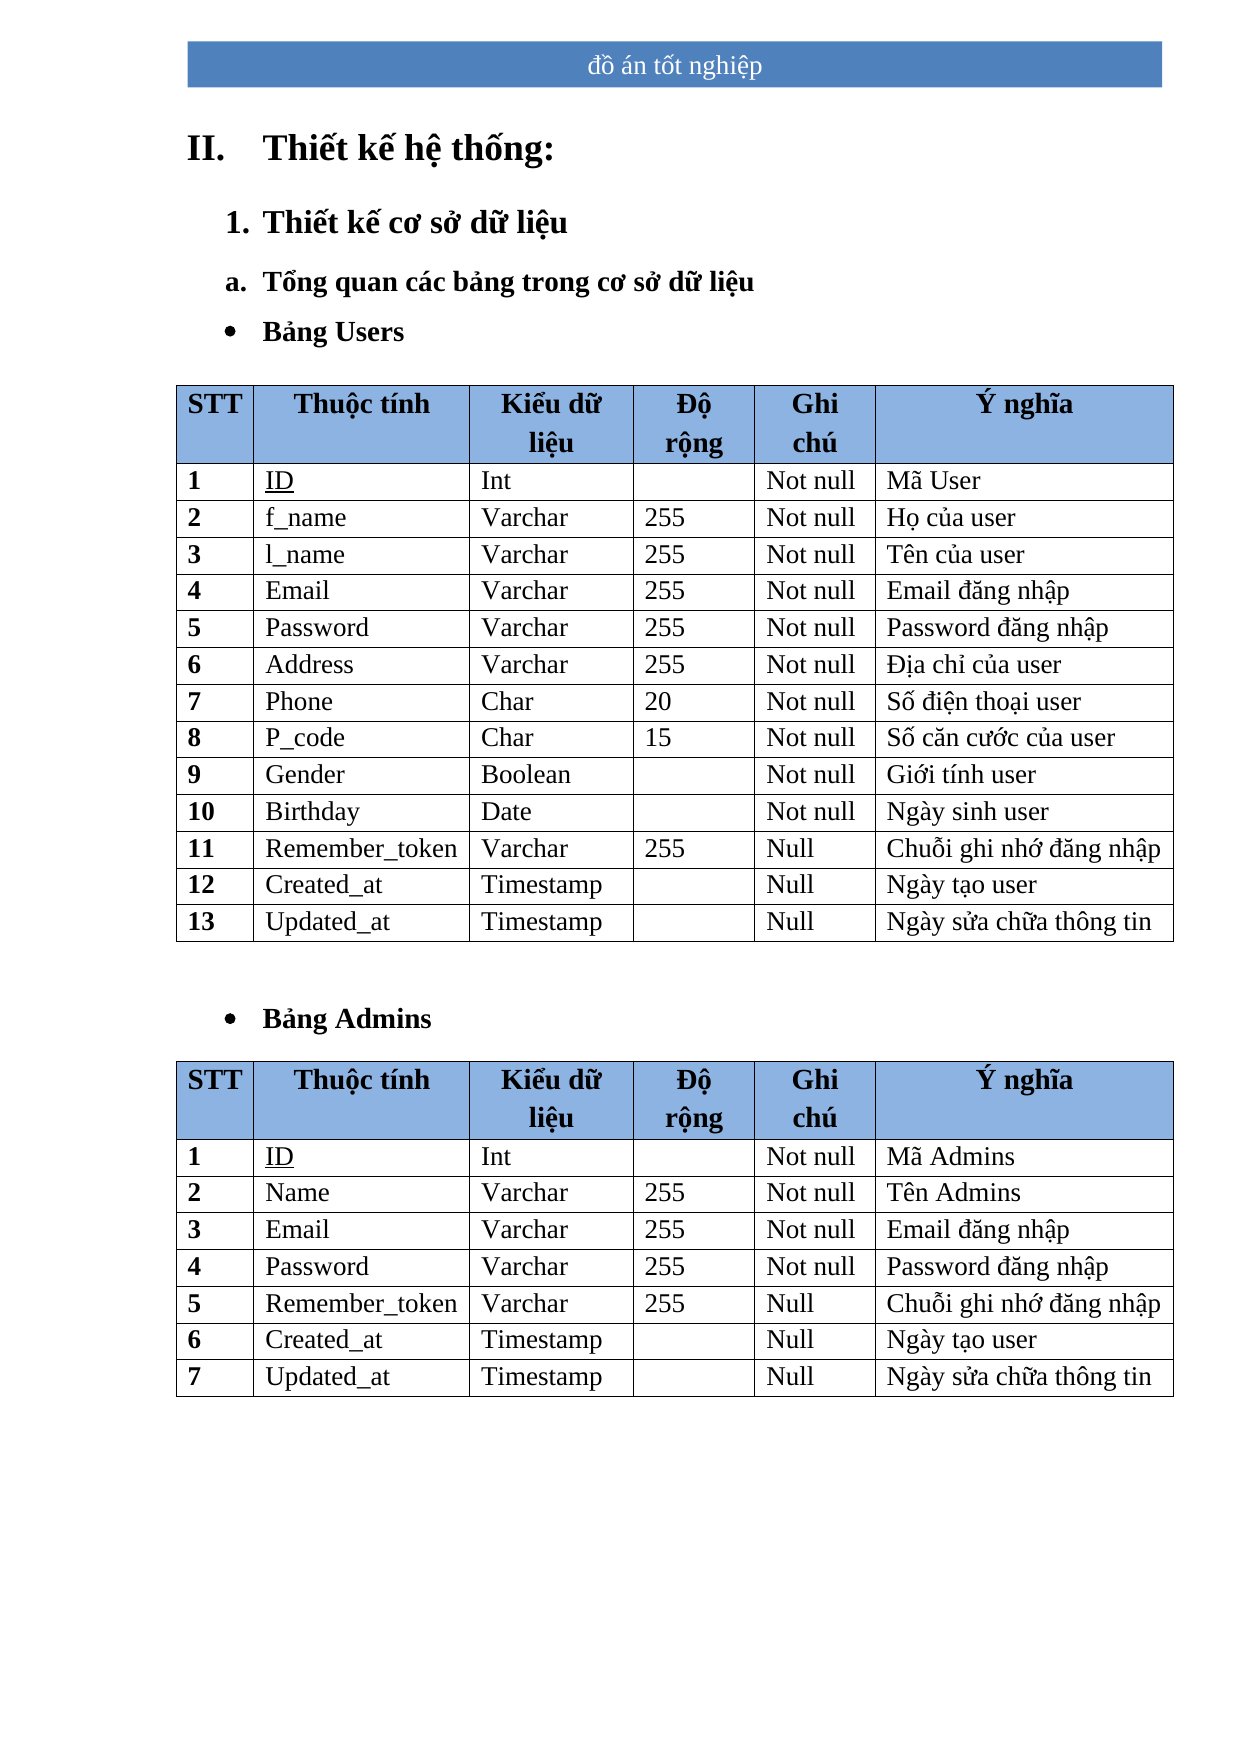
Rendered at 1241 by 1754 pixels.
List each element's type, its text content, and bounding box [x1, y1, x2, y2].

table_cell Varchar [470, 575, 633, 610]
table_cell Email [254, 575, 469, 610]
table_cell Timestamp [470, 1360, 633, 1396]
table_cell 255 [634, 538, 754, 573]
table_cell Tên Admins [876, 1177, 1173, 1212]
table_cell 255 [634, 501, 754, 537]
table_cell 7 [177, 685, 253, 721]
table_cell Mã User [876, 464, 1173, 500]
table_cell Varchar [470, 501, 633, 537]
table_cell Not null [755, 648, 875, 684]
table_cell Int [470, 464, 633, 500]
table_cell Null [755, 832, 875, 868]
table_cell Not null [755, 795, 875, 831]
table_cell Ngày sinh user [876, 795, 1173, 831]
table_cell 2 [177, 1177, 253, 1212]
table_cell [634, 758, 754, 794]
table_cell Updated_at [254, 1360, 469, 1396]
table_header Độ rộng [634, 1062, 754, 1139]
table_cell Remember_token [254, 1287, 469, 1323]
table_header Ý nghĩa [876, 386, 1173, 463]
table_cell Password đăng nhập [876, 1250, 1173, 1286]
table_header Thuộc tính [254, 1062, 469, 1139]
table_cell Họ của user [876, 501, 1173, 537]
table_cell Boolean [470, 758, 633, 794]
table_cell 255 [634, 1250, 754, 1286]
table_cell P_code [254, 722, 469, 757]
table_cell 255 [634, 1287, 754, 1323]
table_cell 15 [634, 722, 754, 757]
table_cell Email [254, 1213, 469, 1249]
table_cell 255 [634, 575, 754, 610]
table_cell Password [254, 1250, 469, 1286]
table_cell Varchar [470, 611, 633, 647]
table_cell [634, 1140, 754, 1176]
table_cell 6 [177, 648, 253, 684]
table_cell Not null [755, 1213, 875, 1249]
table_cell Varchar [470, 1177, 633, 1212]
table_cell Ngày tạo user [876, 869, 1173, 904]
table_cell Gender [254, 758, 469, 794]
table_cell Email đăng nhập [876, 1213, 1173, 1249]
table_cell Địa chỉ của user [876, 648, 1173, 684]
table_cell Not null [755, 464, 875, 500]
table_cell Null [755, 869, 875, 904]
table_cell Varchar [470, 1287, 633, 1323]
table_cell 11 [177, 832, 253, 868]
table_cell Phone [254, 685, 469, 721]
table_cell Not null [755, 1177, 875, 1212]
table_cell Null [755, 1324, 875, 1359]
text Thiết kế hệ thống: [225, 125, 1162, 168]
table_cell ID [254, 1140, 469, 1176]
table_cell Not null [755, 575, 875, 610]
table_cell Email đăng nhập [876, 575, 1173, 610]
table_cell Null [755, 905, 875, 941]
list Thiết kế cơ sở dữ liệu [225, 202, 1162, 241]
table_cell 255 [634, 611, 754, 647]
table_cell Password đăng nhập [876, 611, 1173, 647]
table_cell 4 [177, 1250, 253, 1286]
table_cell 255 [634, 1177, 754, 1212]
table_cell Int [470, 1140, 633, 1176]
table_cell 1 [177, 1140, 253, 1176]
table_cell Date [470, 795, 633, 831]
table_cell Char [470, 722, 633, 757]
table_cell 10 [177, 795, 253, 831]
table_cell Birthday [254, 795, 469, 831]
table_header STT [177, 386, 253, 463]
table_cell Created_at [254, 1324, 469, 1359]
table_cell Số điện thoại user [876, 685, 1173, 721]
table_cell Name [254, 1177, 469, 1212]
table_cell Varchar [470, 538, 633, 573]
table_cell Ngày sửa chữa thông tin [876, 1360, 1173, 1396]
table_cell 13 [177, 905, 253, 941]
table_header Ghi chú [755, 386, 875, 463]
table_cell 4 [177, 575, 253, 610]
table_cell Not null [755, 1250, 875, 1286]
table_cell 6 [177, 1324, 253, 1359]
table_cell Ngày tạo user [876, 1324, 1173, 1359]
table_cell Chuỗi ghi nhớ đăng nhập [876, 1287, 1173, 1323]
table_cell Not null [755, 1140, 875, 1176]
table_cell Not null [755, 722, 875, 757]
table_cell Not null [755, 685, 875, 721]
table_cell 3 [177, 538, 253, 573]
table_cell Not null [755, 611, 875, 647]
table_cell Not null [755, 501, 875, 537]
table_cell Số căn cước của user [876, 722, 1173, 757]
table_cell l_name [254, 538, 469, 573]
table_cell 3 [177, 1213, 253, 1249]
table_cell f_name [254, 501, 469, 537]
table_cell ID [254, 464, 469, 500]
table_header STT [177, 1062, 253, 1139]
table_cell 5 [177, 611, 253, 647]
table_header Độ rộng [634, 386, 754, 463]
table_cell Mã Admins [876, 1140, 1173, 1176]
table_header Ý nghĩa [876, 1062, 1173, 1139]
table_cell Ngày sửa chữa thông tin [876, 905, 1173, 941]
list Bảng Users [225, 314, 1162, 348]
table_cell Created_at [254, 869, 469, 904]
table_cell Address [254, 648, 469, 684]
table_header Kiểu dữ liệu [470, 1062, 633, 1139]
table_cell 255 [634, 648, 754, 684]
table_cell 255 [634, 832, 754, 868]
table_cell 1 [177, 464, 253, 500]
table_cell 7 [177, 1360, 253, 1396]
list Bảng Admins [225, 1002, 1162, 1035]
table_cell 2 [177, 501, 253, 537]
table_header Thuộc tính [254, 386, 469, 463]
table_cell Timestamp [470, 1324, 633, 1359]
table_cell [634, 1324, 754, 1359]
table_cell [634, 905, 754, 941]
table_header Ghi chú [755, 1062, 875, 1139]
table_cell Timestamp [470, 905, 633, 941]
table_cell 5 [177, 1287, 253, 1323]
table_cell Remember_token [254, 832, 469, 868]
table_cell Timestamp [470, 869, 633, 904]
table_cell 9 [177, 758, 253, 794]
table_cell Varchar [470, 832, 633, 868]
table_cell Null [755, 1360, 875, 1396]
table_cell Not null [755, 538, 875, 573]
table_cell 8 [177, 722, 253, 757]
table_cell Varchar [470, 1213, 633, 1249]
table_cell Varchar [470, 648, 633, 684]
table_cell Varchar [470, 1250, 633, 1286]
table_cell 20 [634, 685, 754, 721]
table_cell 12 [177, 869, 253, 904]
table_cell Updated_at [254, 905, 469, 941]
table_header Kiểu dữ liệu [470, 386, 633, 463]
table_cell Chuỗi ghi nhớ đăng nhập [876, 832, 1173, 868]
table_cell [634, 869, 754, 904]
table_cell Char [470, 685, 633, 721]
table_cell Password [254, 611, 469, 647]
table_cell [634, 1360, 754, 1396]
list Tổng quan các bảng trong cơ sở dữ liệu [225, 264, 1162, 297]
table_cell Not null [755, 758, 875, 794]
table_cell Giới tính user [876, 758, 1173, 794]
table_cell [634, 464, 754, 500]
table_cell Null [755, 1287, 875, 1323]
table_cell Tên của user [876, 538, 1173, 573]
table_cell 255 [634, 1213, 754, 1249]
table_cell [634, 795, 754, 831]
